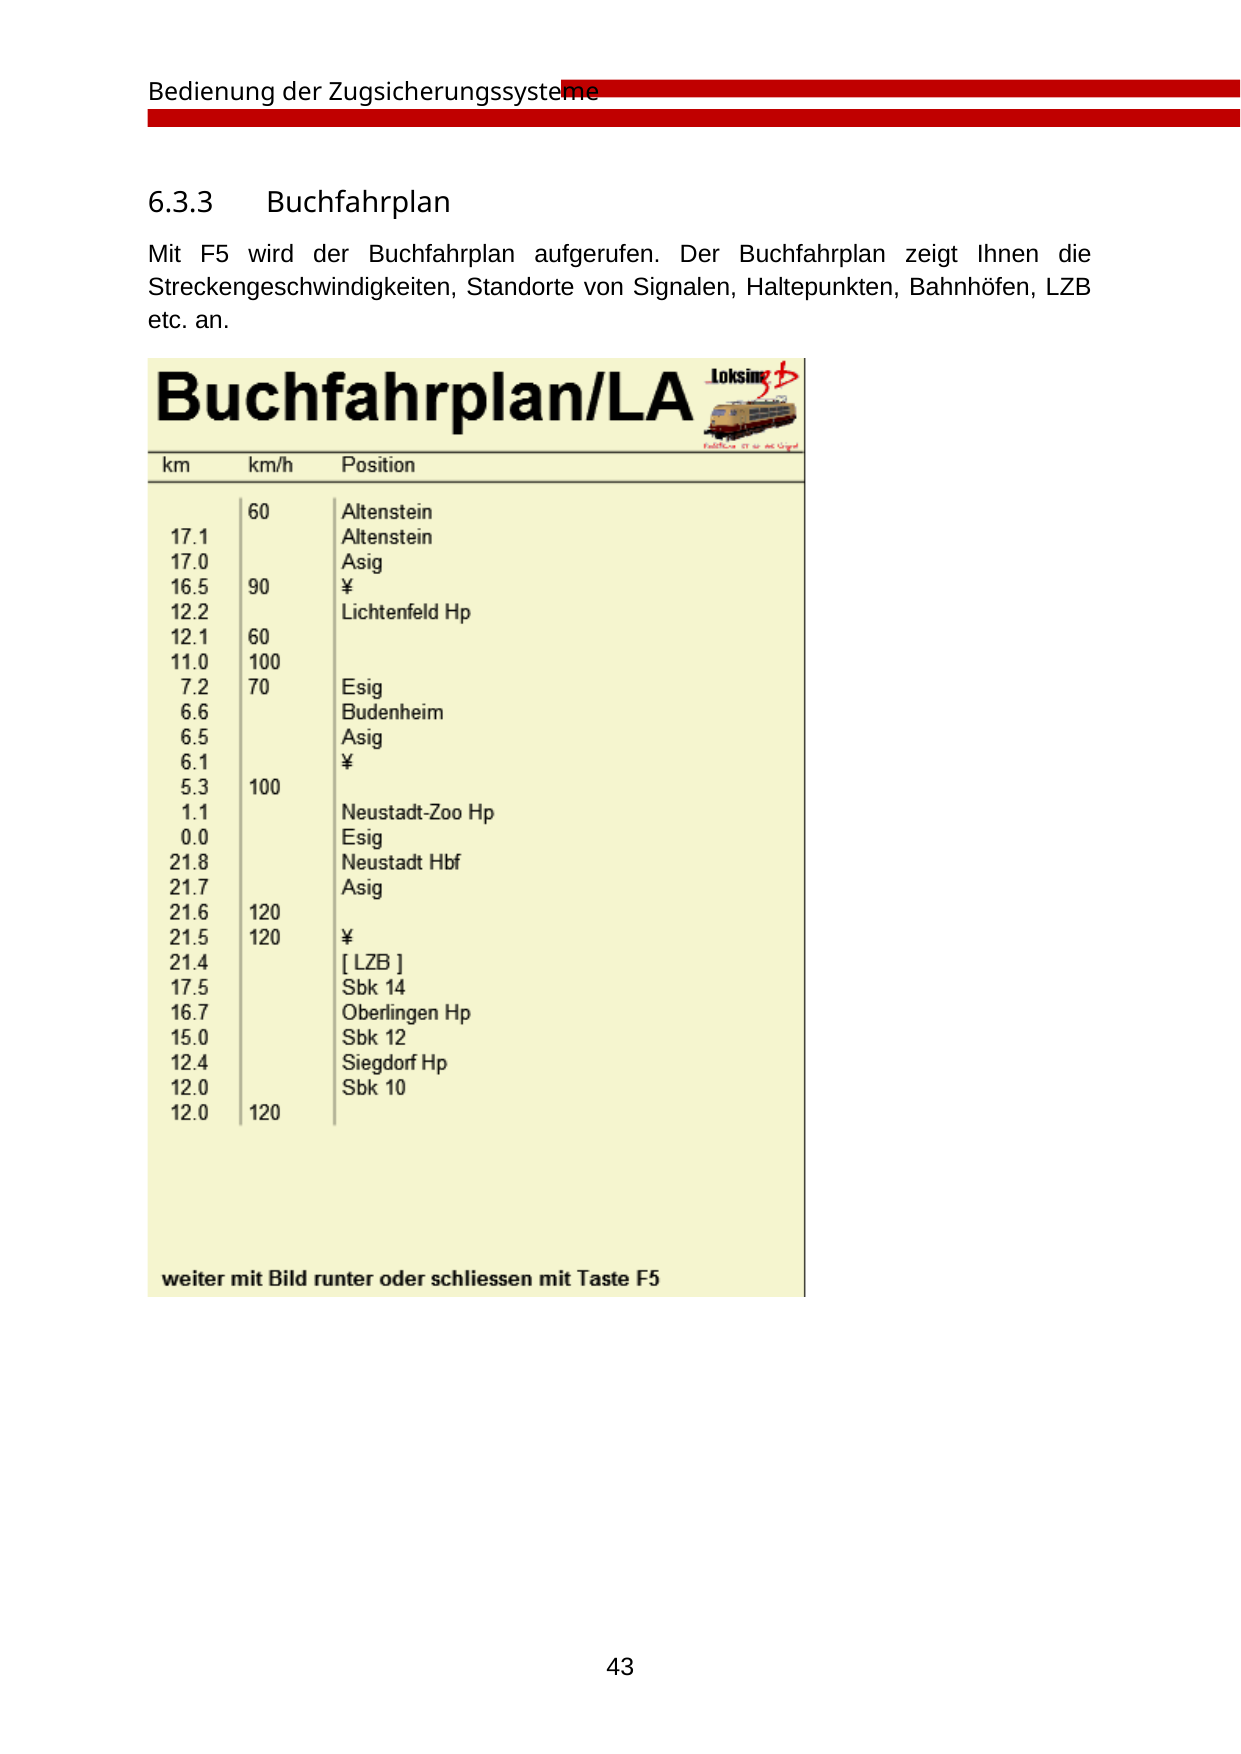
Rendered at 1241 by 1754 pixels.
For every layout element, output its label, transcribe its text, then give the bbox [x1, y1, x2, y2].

text Mit F5 wird der Buchfahrplan aufgerufen. Der Buchfahrplan zeigt Ihnen die Streckengeschwindigkeiten, Standorte von Signalen, Haltepunkten, Bahnhöfen, LZB etc. an. [148, 239, 1093, 334]
picture [147, 358, 806, 1297]
subtitle Buchfahrplan [148, 181, 1093, 221]
